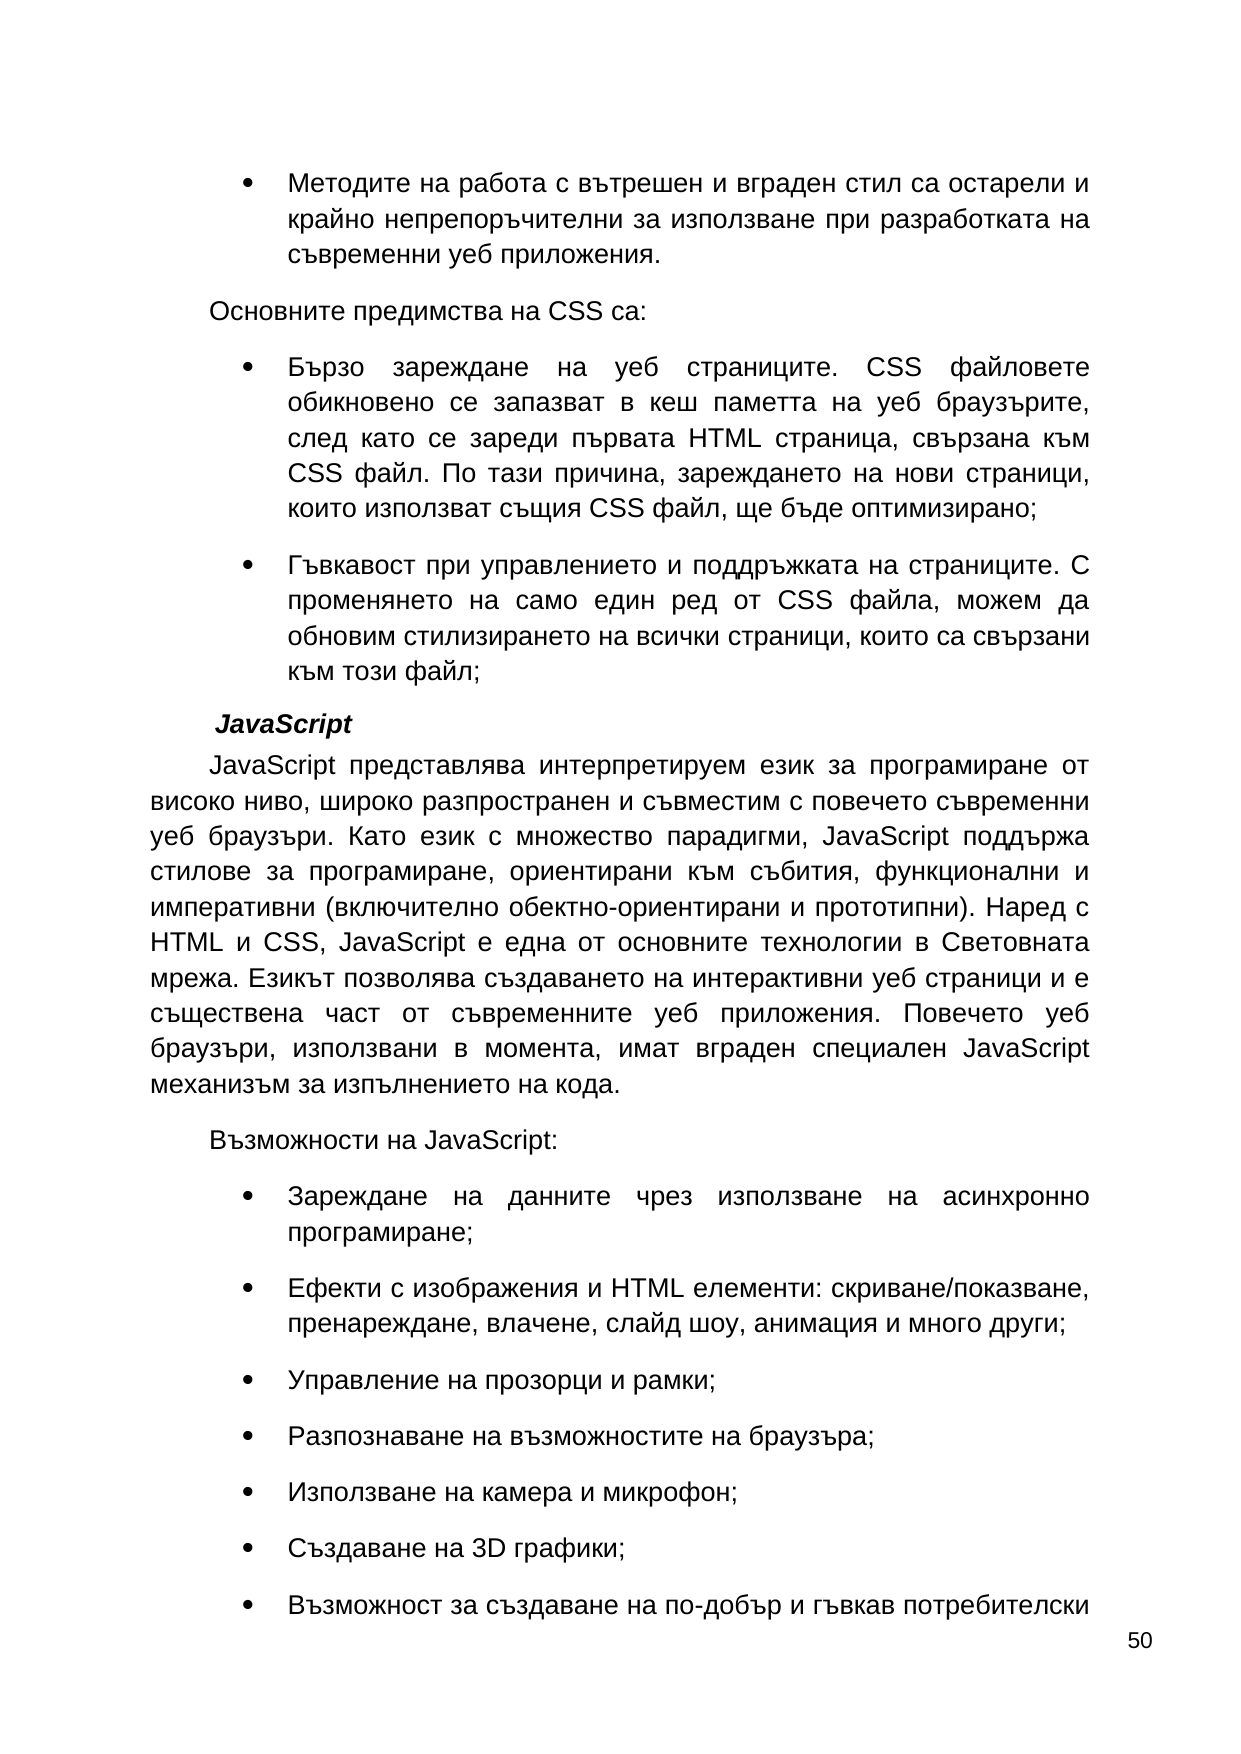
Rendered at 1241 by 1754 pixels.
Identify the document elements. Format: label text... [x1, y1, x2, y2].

list Ефекти с изображения и HTML елементи: скриване/показване, пренареждане, влачене, слайд шоу, анимация и много други; [243, 1269, 1090, 1340]
text Възможности на JavaScript: [150, 1121, 1090, 1157]
list Методите на работа с вътрешен и вграден стил са остарели и крайно непрепоръчителни за използване при разработката на съвременни уеб приложения. [243, 164, 1091, 271]
list Управление на прозорци и рамки; [243, 1361, 1090, 1396]
list Разпознаване на възможностите на браузъра; [243, 1417, 1090, 1452]
list Създаване на 3D графики; [243, 1529, 1090, 1565]
list Зареждане на данните чрез използване на асинхронно програмиране; [243, 1177, 1090, 1248]
list Гъвкавост при управлението и поддръжката на страниците. С променянето на само един ред от CSS файла, можем да обновим стилизирането на всички страници, които са свързани към този файл; [243, 546, 1091, 687]
subtitle JavaScript [214, 708, 1153, 739]
list Използване на камера и микрофон; [243, 1473, 1090, 1509]
text JavaScript представлява интерпретируем език за програмиране от високо ниво, широко разпространен и съвместим с повечето съвременни уеб браузъри. Като език с множество парадигми, JavaScript поддържа стилове за програмиране, ориентирани към събития, функционални и императивни (включително обектно-ориентирани и прототипни). Наред с HTML и CSS, JavaScript е една от основните технологии в Световната мрежа. Езикът позволява създаването на интерактивни уеб страници и е съществена част от съвременните уеб приложения. Повечето уеб браузъри, използвани в момента, имат вграден специален JavaScript механизъм за изпълнението на кода. [150, 746, 1090, 1100]
list Бързо зареждане на уеб страниците. CSS файловете обикновено се запазват в кеш паметта на уеб браузърите, след като се зареди първата HTML страница, свързана към CSS файл. По тази причина, зареждането на нови страници, които използват същия CSS файл, ще бъде оптимизирано; [243, 348, 1091, 525]
text Основните предимства на CSS са: [150, 292, 1091, 327]
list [243, 1586, 1090, 1621]
